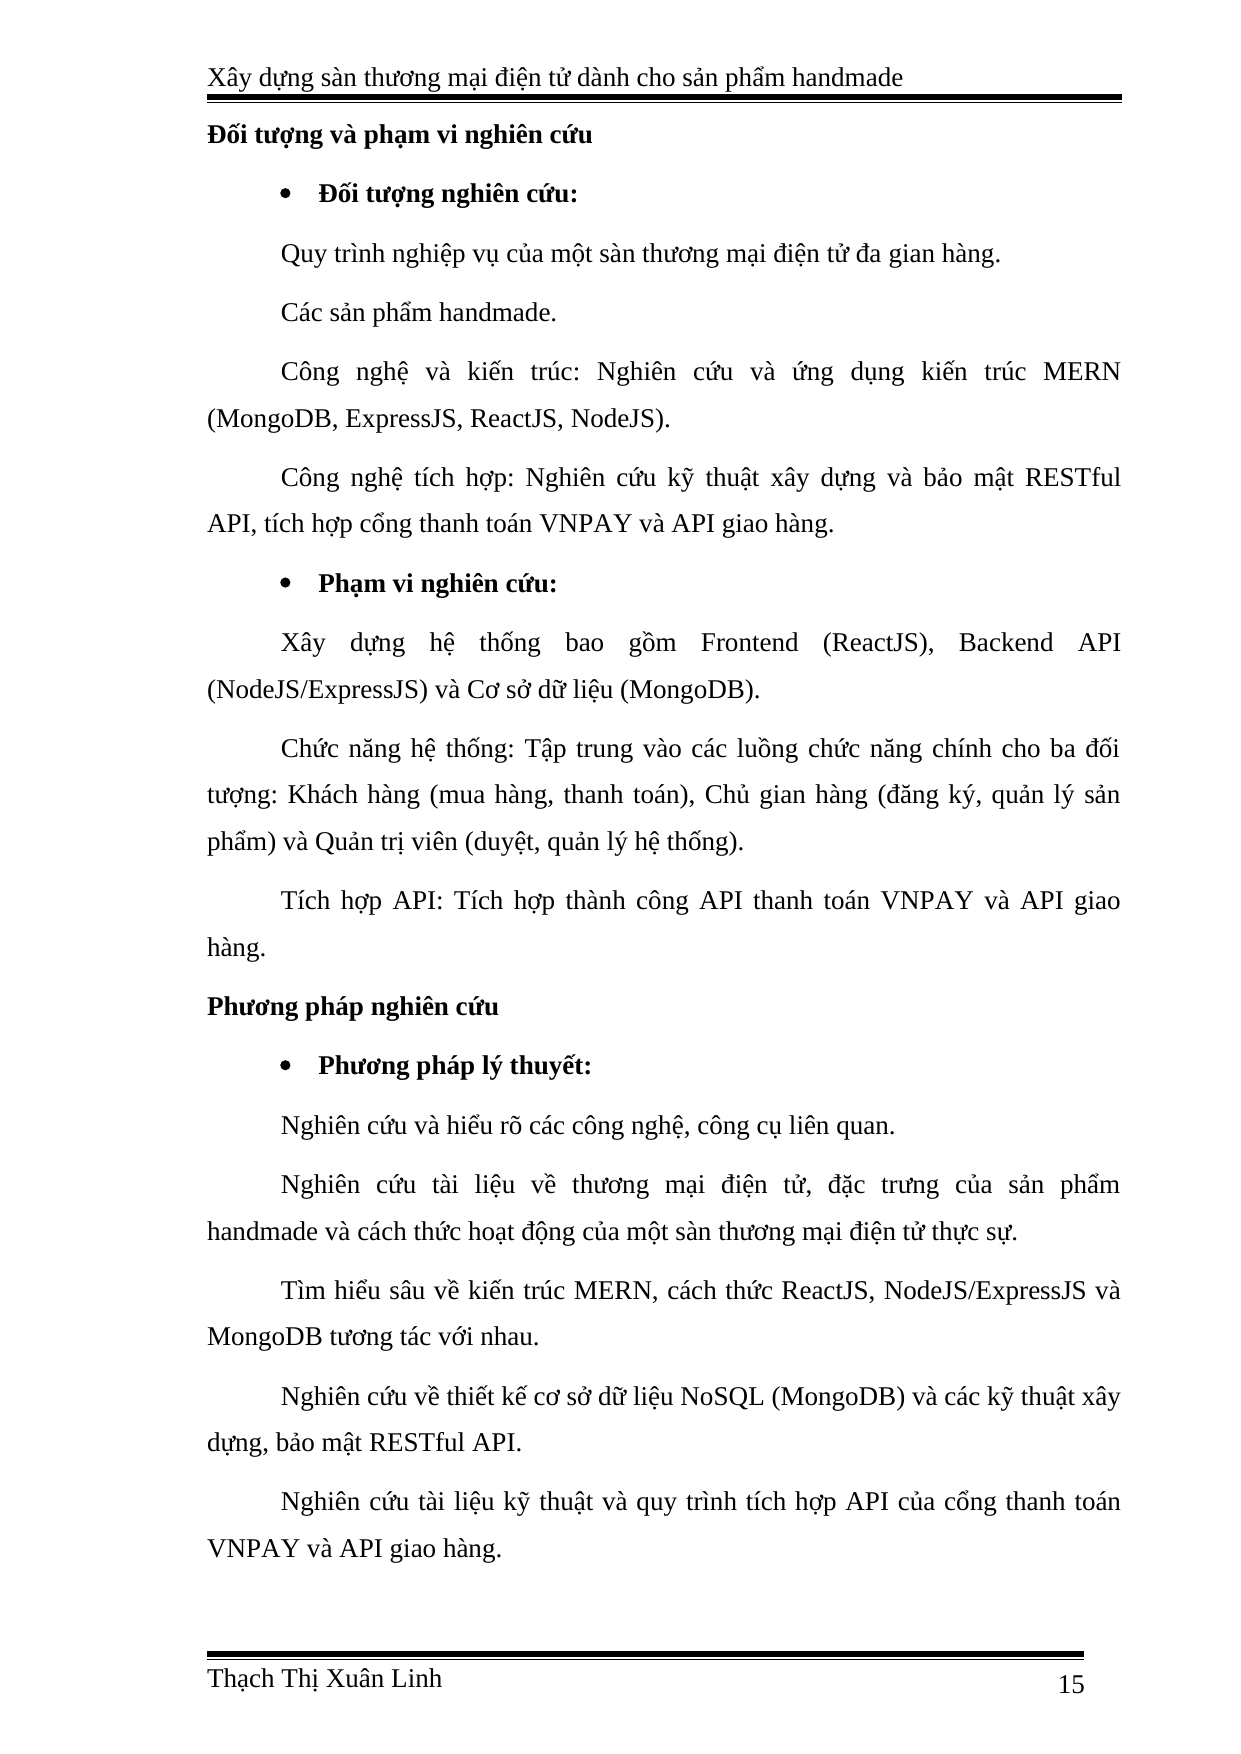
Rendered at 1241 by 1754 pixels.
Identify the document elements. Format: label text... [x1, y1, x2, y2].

text Nghiên cứu về thiết kế cơ sở dữ liệu NoSQL (MongoDB) và các kỹ thuật xây dựng, bảo mật RESTful API. [207, 1379, 1122, 1457]
text Quy trình nghiệp vụ của một sàn thương mại điện tử đa gian hàng. [207, 237, 1122, 268]
text Công nghệ và kiến trúc: Nghiên cứu và ứng dụng kiến trúc MERN (MongoDB, ExpressJS, ReactJS, NodeJS). [207, 355, 1122, 433]
text Phương pháp nghiên cứu [207, 990, 1122, 1021]
text Các sản phẩm handmade. [207, 296, 1122, 327]
text Nghiên cứu và hiểu rõ các công nghệ, công cụ liên quan. [207, 1109, 1122, 1140]
text Chức năng hệ thống: Tập trung vào các luồng chức năng chính cho ba đối tượng: Khách hàng (mua hàng, thanh toán), Chủ gian hàng (đăng ký, quản lý sản phẩm) và Quản trị viên (duyệt, quản lý hệ thống). [207, 732, 1122, 856]
list Đối tượng nghiên cứu: [281, 177, 1122, 208]
list Phạm vi nghiên cứu: [281, 567, 1122, 598]
text Tích hợp API: Tích hợp thành công API thanh toán VNPAY và API giao hàng. [207, 884, 1122, 962]
list Phương pháp lý thuyết: [281, 1049, 1122, 1081]
text Tìm hiểu sâu về kiến trúc MERN, cách thức ReactJS, NodeJS/ExpressJS và MongoDB tương tác với nhau. [207, 1274, 1122, 1352]
text Nghiên cứu tài liệu kỹ thuật và quy trình tích hợp API của cổng thanh toán VNPAY và API giao hàng. [207, 1485, 1122, 1563]
text Công nghệ tích hợp: Nghiên cứu kỹ thuật xây dựng và bảo mật RESTful API, tích hợp cổng thanh toán VNPAY và API giao hàng. [207, 461, 1122, 539]
text Đối tượng và phạm vi nghiên cứu [207, 118, 1122, 149]
text Xây dựng hệ thống bao gồm Frontend (ReactJS), Backend API (NodeJS/ExpressJS) và Cơ sở dữ liệu (MongoDB). [207, 626, 1122, 704]
text Nghiên cứu tài liệu về thương mại điện tử, đặc trưng của sản phẩm handmade và cách thức hoạt động của một sàn thương mại điện tử thực sự. [207, 1168, 1122, 1246]
